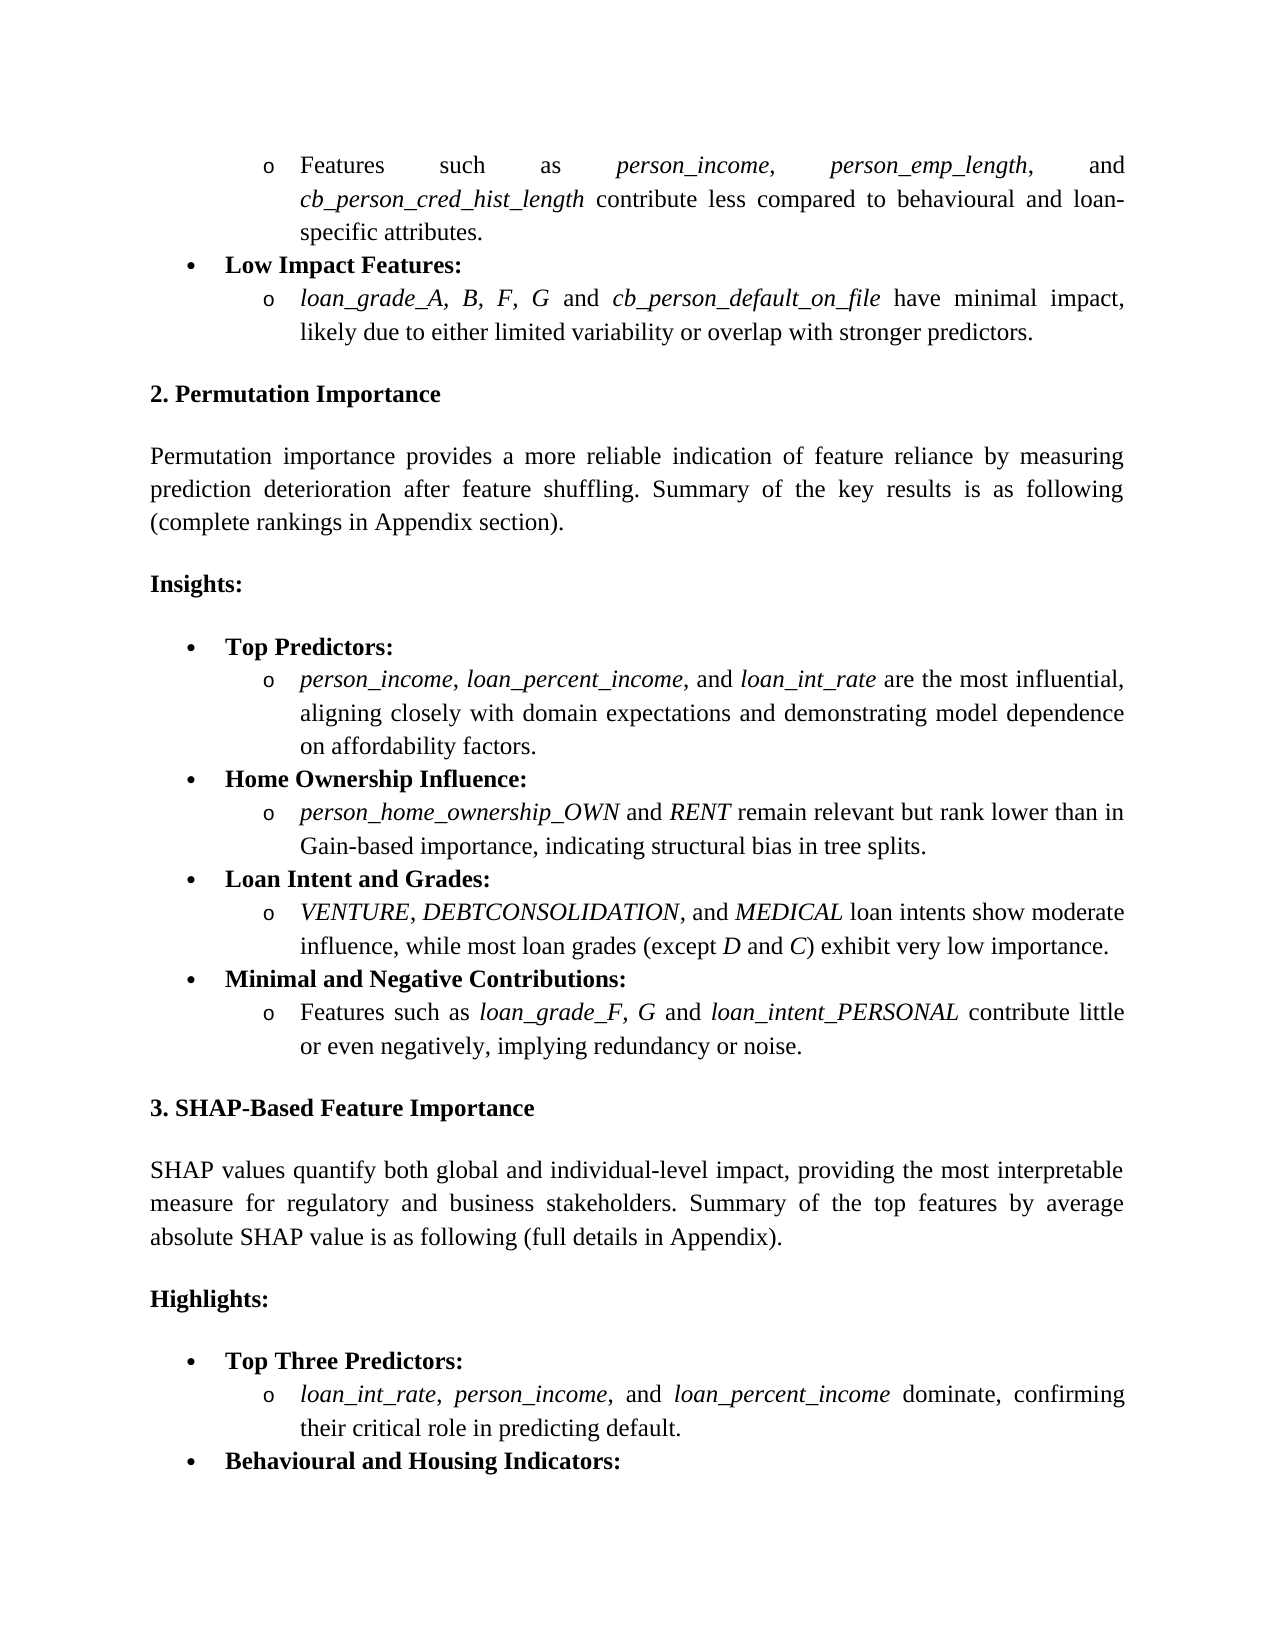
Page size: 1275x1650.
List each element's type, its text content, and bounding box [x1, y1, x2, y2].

list Behavioural and Housing Indicators: [187, 1446, 1125, 1474]
list VENTURE, DEBTCONSOLIDATION, and MEDICAL loan intents show moderate influence, while most loan grades (except D and C) exhibit very low importance. [262, 897, 1125, 960]
list person_income, loan_percent_income, and loan_int_rate are the most influential, aligning closely with domain expectations and demonstrating model dependence on affordability factors. [262, 664, 1125, 760]
list Home Ownership Influence: [187, 764, 1125, 793]
text Insights: [150, 569, 1125, 598]
text 2. Permutation Importance [150, 379, 1125, 408]
text 3. SHAP-Based Feature Importance [150, 1093, 1125, 1122]
list Top Three Predictors: [187, 1346, 1125, 1375]
text Permutation importance provides a more reliable indication of feature reliance by measuring prediction deterioration after feature shuffling. Summary of the key results is as following (complete rankings in Appendix section). [150, 441, 1125, 536]
list Low Impact Features: [187, 250, 1125, 279]
text SHAP values quantify both global and individual-level impact, providing the most interpretable measure for regulatory and business stakeholders. Summary of the top features by average absolute SHAP value is as following (full details in Appendix). [150, 1156, 1125, 1250]
list person_home_ownership_OWN and RENT remain relevant but rank lower than in Gain-based importance, indicating structural bias in tree splits. [262, 797, 1125, 860]
list Features such as loan_grade_F, G and loan_intent_PERSONAL contribute little or even negatively, implying redundancy or noise. [262, 997, 1125, 1060]
list Top Predictors: [187, 632, 1125, 660]
list Loan Intent and Grades: [187, 864, 1125, 893]
list loan_grade_A, B, F, G and cb_person_default_on_file have minimal impact, likely due to either limited variability or overlap with stronger predictors. [262, 283, 1125, 346]
text Highlights: [150, 1284, 1125, 1312]
list Minimal and Negative Contributions: [187, 964, 1125, 993]
list loan_int_rate, person_income, and loan_percent_income dominate, confirming their critical role in predicting default. [262, 1379, 1125, 1442]
list Features such as person_income, person_emp_length, and cb_person_cred_hist_length contribute less compared to behavioural and loan-specific attributes. [262, 150, 1125, 246]
